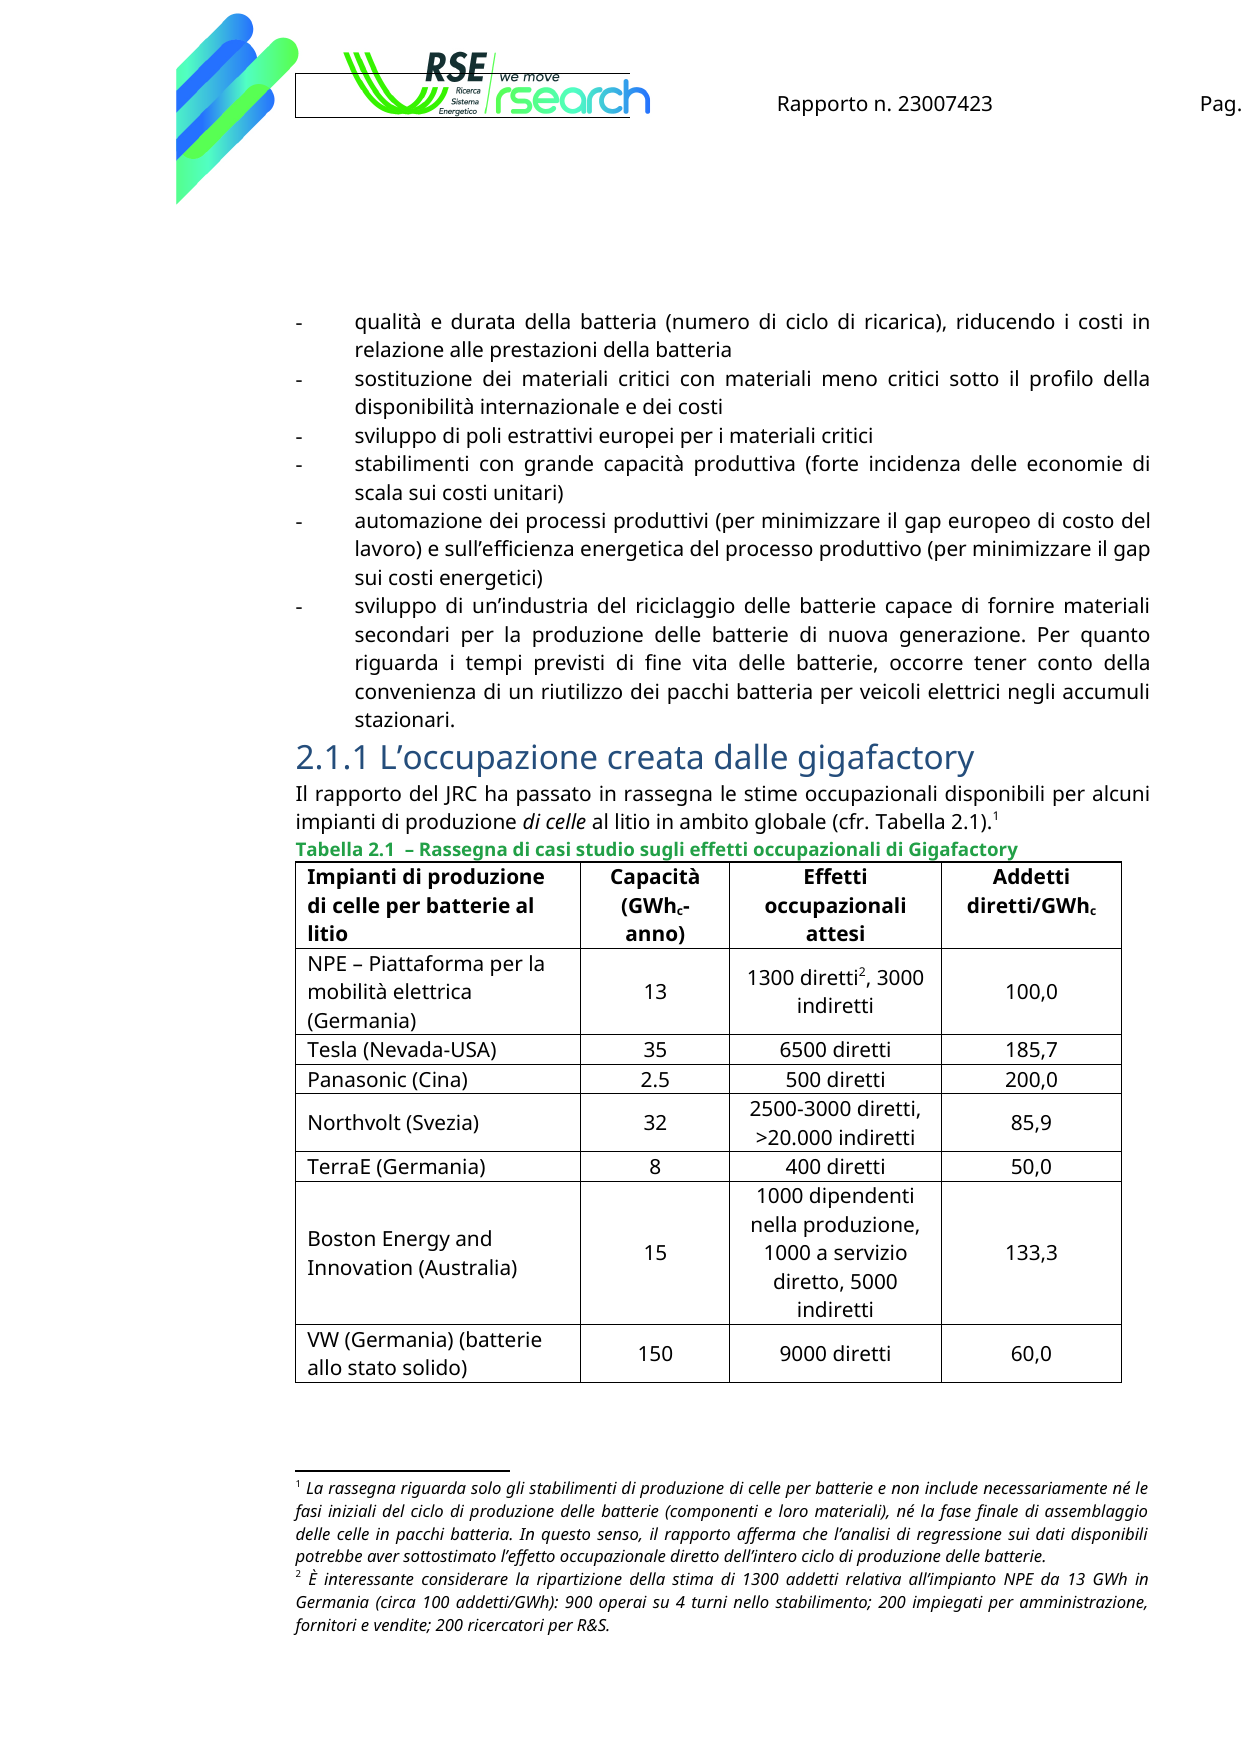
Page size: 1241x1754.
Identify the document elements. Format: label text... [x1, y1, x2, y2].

text sviluppo di poli estrattivi europei per i materiali critici [295, 421, 1152, 449]
table_cell TerraE (Germania) [296, 1152, 580, 1181]
subtitle L’occupazione creata dalle gigafactory [295, 734, 1152, 779]
table_cell 60,0 [942, 1325, 1121, 1382]
text sostituzione dei materiali critici con materiali meno critici sotto il profilo della disponibilità internazionale e dei costi [295, 364, 1152, 421]
table_cell 2.5 [581, 1065, 729, 1093]
picture [176, 0, 702, 207]
text Tabella 2.1 – Rassegna di casi studio sugli effetti occupazionali di Gigafactory [295, 836, 1152, 861]
table_header Capacità (GWhc-anno) [581, 863, 729, 948]
table_cell 8 [581, 1152, 729, 1181]
table_cell 13 [581, 949, 729, 1034]
table_cell Boston Energy and Innovation (Australia) [296, 1182, 580, 1324]
table_cell 15 [581, 1182, 729, 1324]
table_cell 200,0 [942, 1065, 1121, 1093]
table_cell Tesla (Nevada-USA) [296, 1035, 580, 1064]
table_header Addetti diretti/GWhc [942, 863, 1121, 948]
table_cell 32 [581, 1094, 729, 1151]
table_cell 1300 diretti, 3000 indiretti [730, 949, 941, 1034]
table_cell 35 [581, 1035, 729, 1064]
table_cell 400 diretti [730, 1152, 941, 1181]
table_cell 2500-3000 diretti, >20.000 indiretti [730, 1094, 941, 1151]
table_cell VW (Germania) (batterie allo stato solido) [296, 1325, 580, 1382]
table_cell 185,7 [942, 1035, 1121, 1064]
text sviluppo di un’industria del riciclaggio delle batterie capace di fornire materiali secondari per la produzione delle batterie di nuova generazione. Per quanto riguarda i tempi previsti di fine vita delle batterie, occorre tener conto della convenienza di un riutilizzo dei pacchi batteria per veicoli elettrici negli accumuli stazionari. [295, 591, 1152, 734]
table_cell NPE – Piattaforma per la mobilità elettrica (Germania) [296, 949, 580, 1034]
table_cell 9000 diretti [730, 1325, 941, 1382]
table_cell 100,0 [942, 949, 1121, 1034]
table_cell 85,9 [942, 1094, 1121, 1151]
table_header Effetti occupazionali attesi [730, 863, 941, 948]
table_cell 133,3 [942, 1182, 1121, 1324]
table_cell 150 [581, 1325, 729, 1382]
text automazione dei processi produttivi (per minimizzare il gap europeo di costo del lavoro) e sull’efficienza energetica del processo produttivo (per minimizzare il gap sui costi energetici) [295, 506, 1152, 591]
table_header Impianti di produzione di celle per batterie al litio [296, 863, 580, 948]
table_cell Northvolt (Svezia) [296, 1094, 580, 1151]
text stabilimenti con grande capacità produttiva (forte incidenza delle economie di scala sui costi unitari) [295, 449, 1152, 506]
table_cell 50,0 [942, 1152, 1121, 1181]
table_cell Panasonic (Cina) [296, 1065, 580, 1093]
table_cell 1000 dipendenti nella produzione, 1000 a servizio diretto, 5000 indiretti [730, 1182, 941, 1324]
table_cell 6500 diretti [730, 1035, 941, 1064]
text qualità e durata della batteria (numero di ciclo di ricarica), riducendo i costi in relazione alle prestazioni della batteria [295, 307, 1152, 364]
table_cell 500 diretti [730, 1065, 941, 1093]
text Il rapporto del JRC ha passato in rassegna le stime occupazionali disponibili per alcuni impianti di produzione di celle al litio in ambito globale (cfr. Tabella 2.1). [295, 779, 1152, 836]
